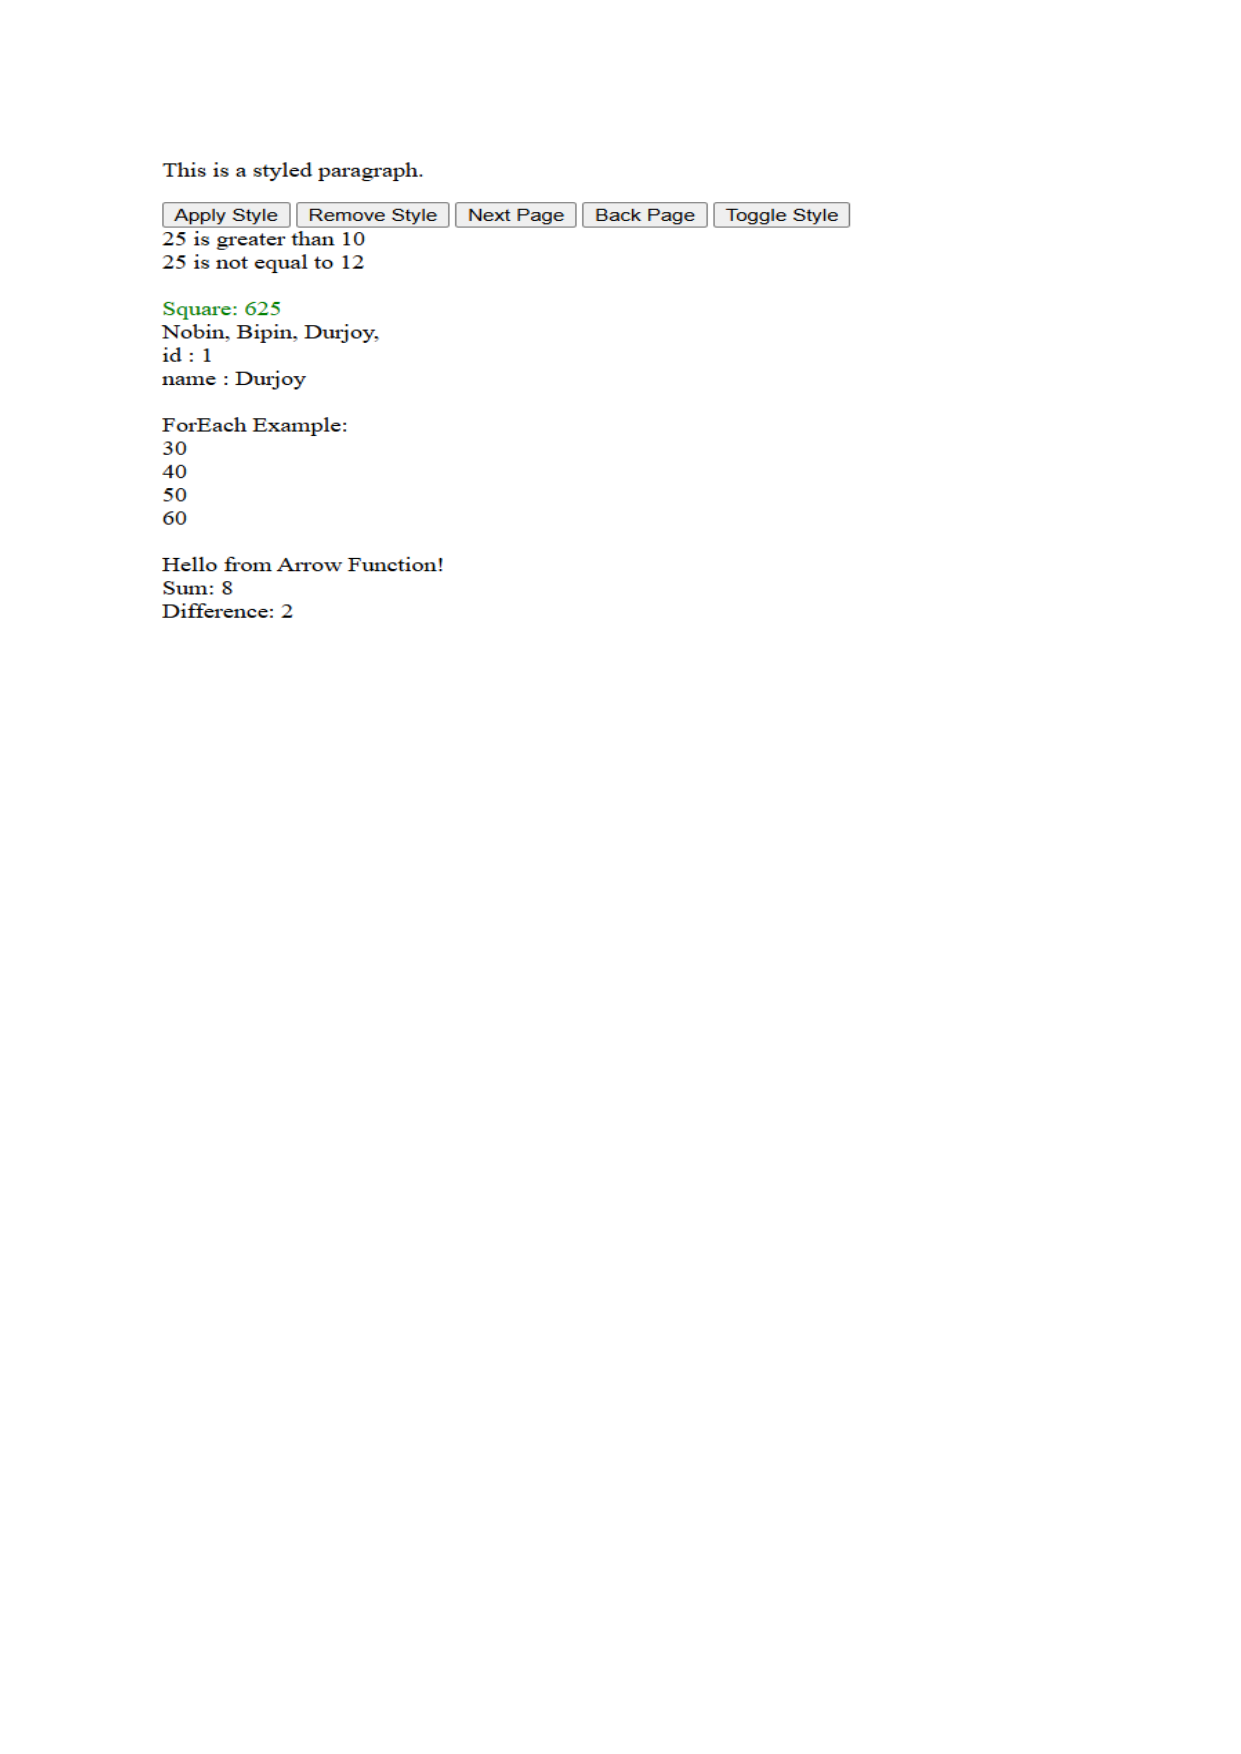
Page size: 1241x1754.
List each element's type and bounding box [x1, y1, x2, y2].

picture [150, 150, 976, 630]
